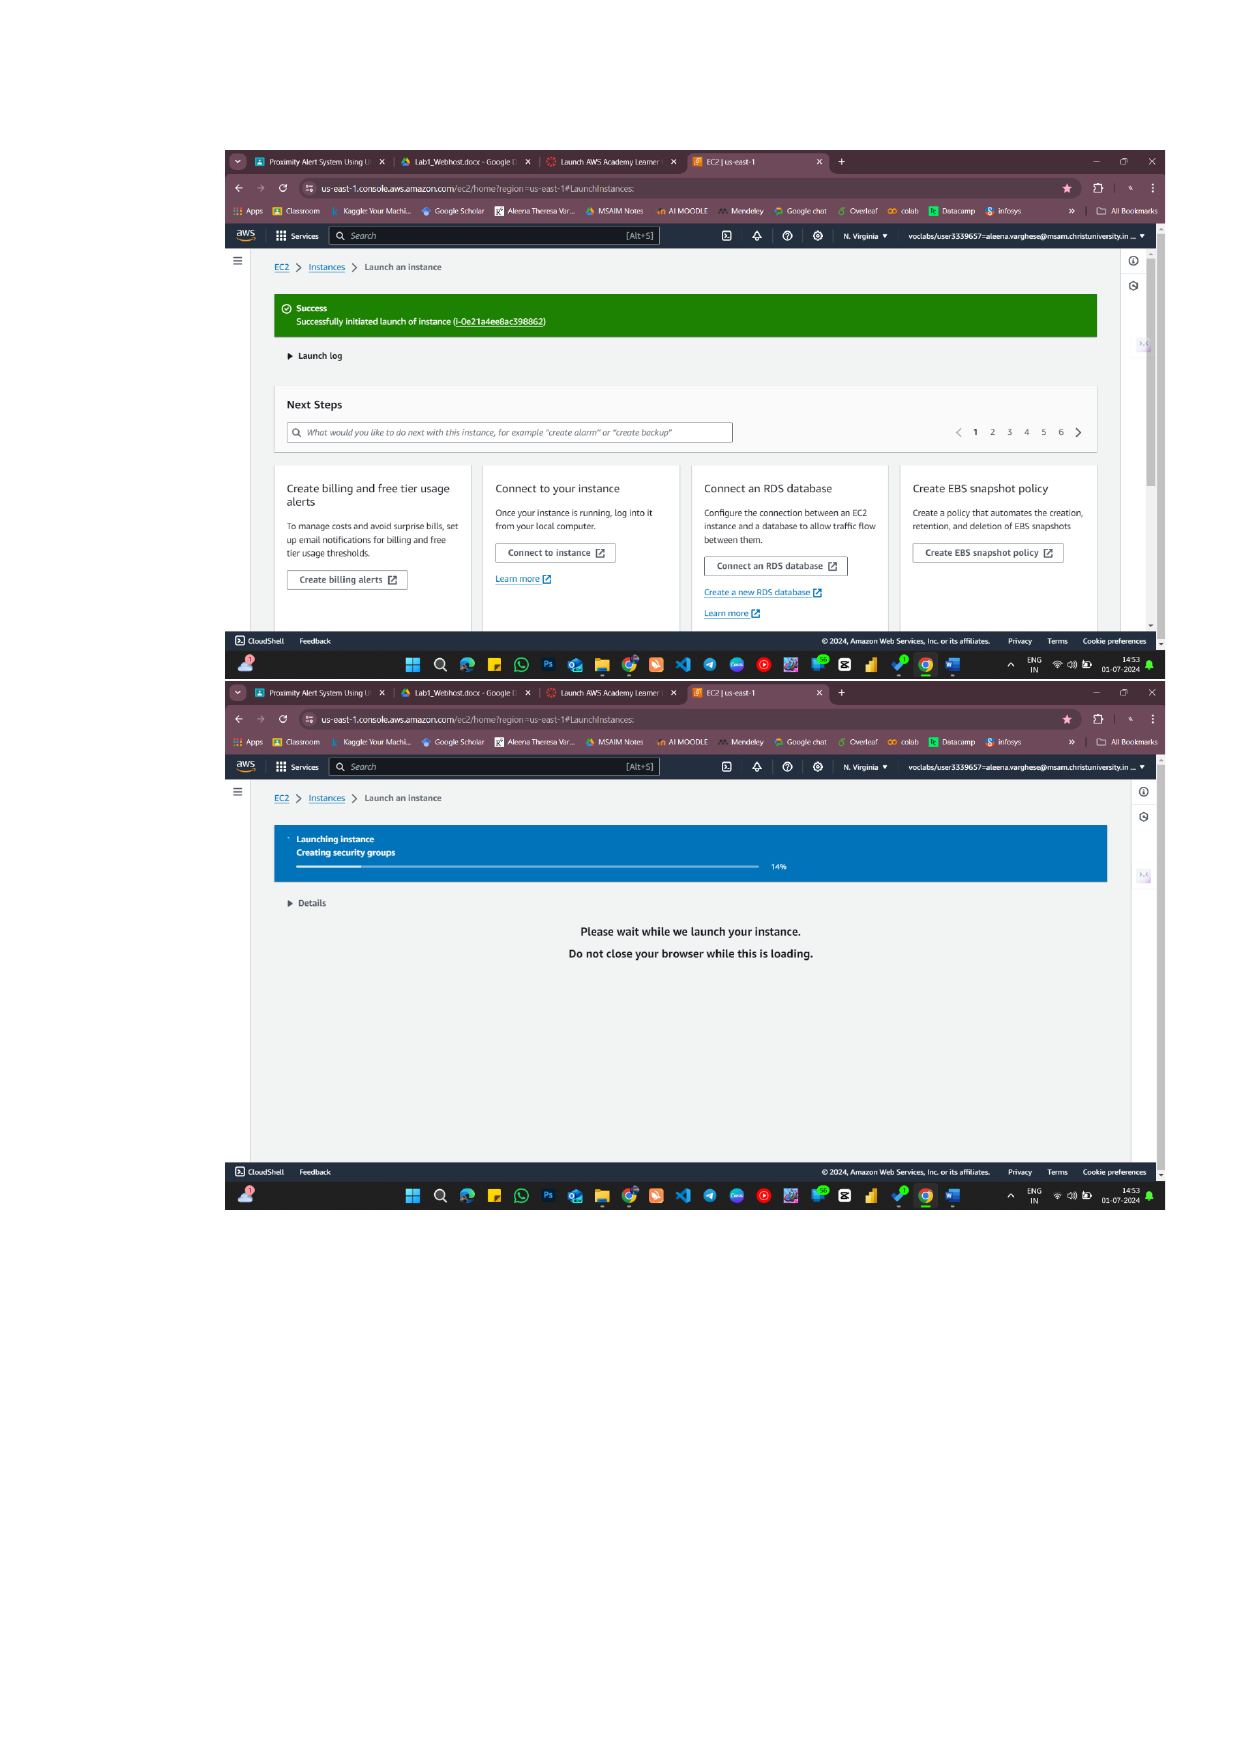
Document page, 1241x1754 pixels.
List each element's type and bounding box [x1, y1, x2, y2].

picture [225, 681, 1166, 1210]
picture [225, 150, 1166, 679]
